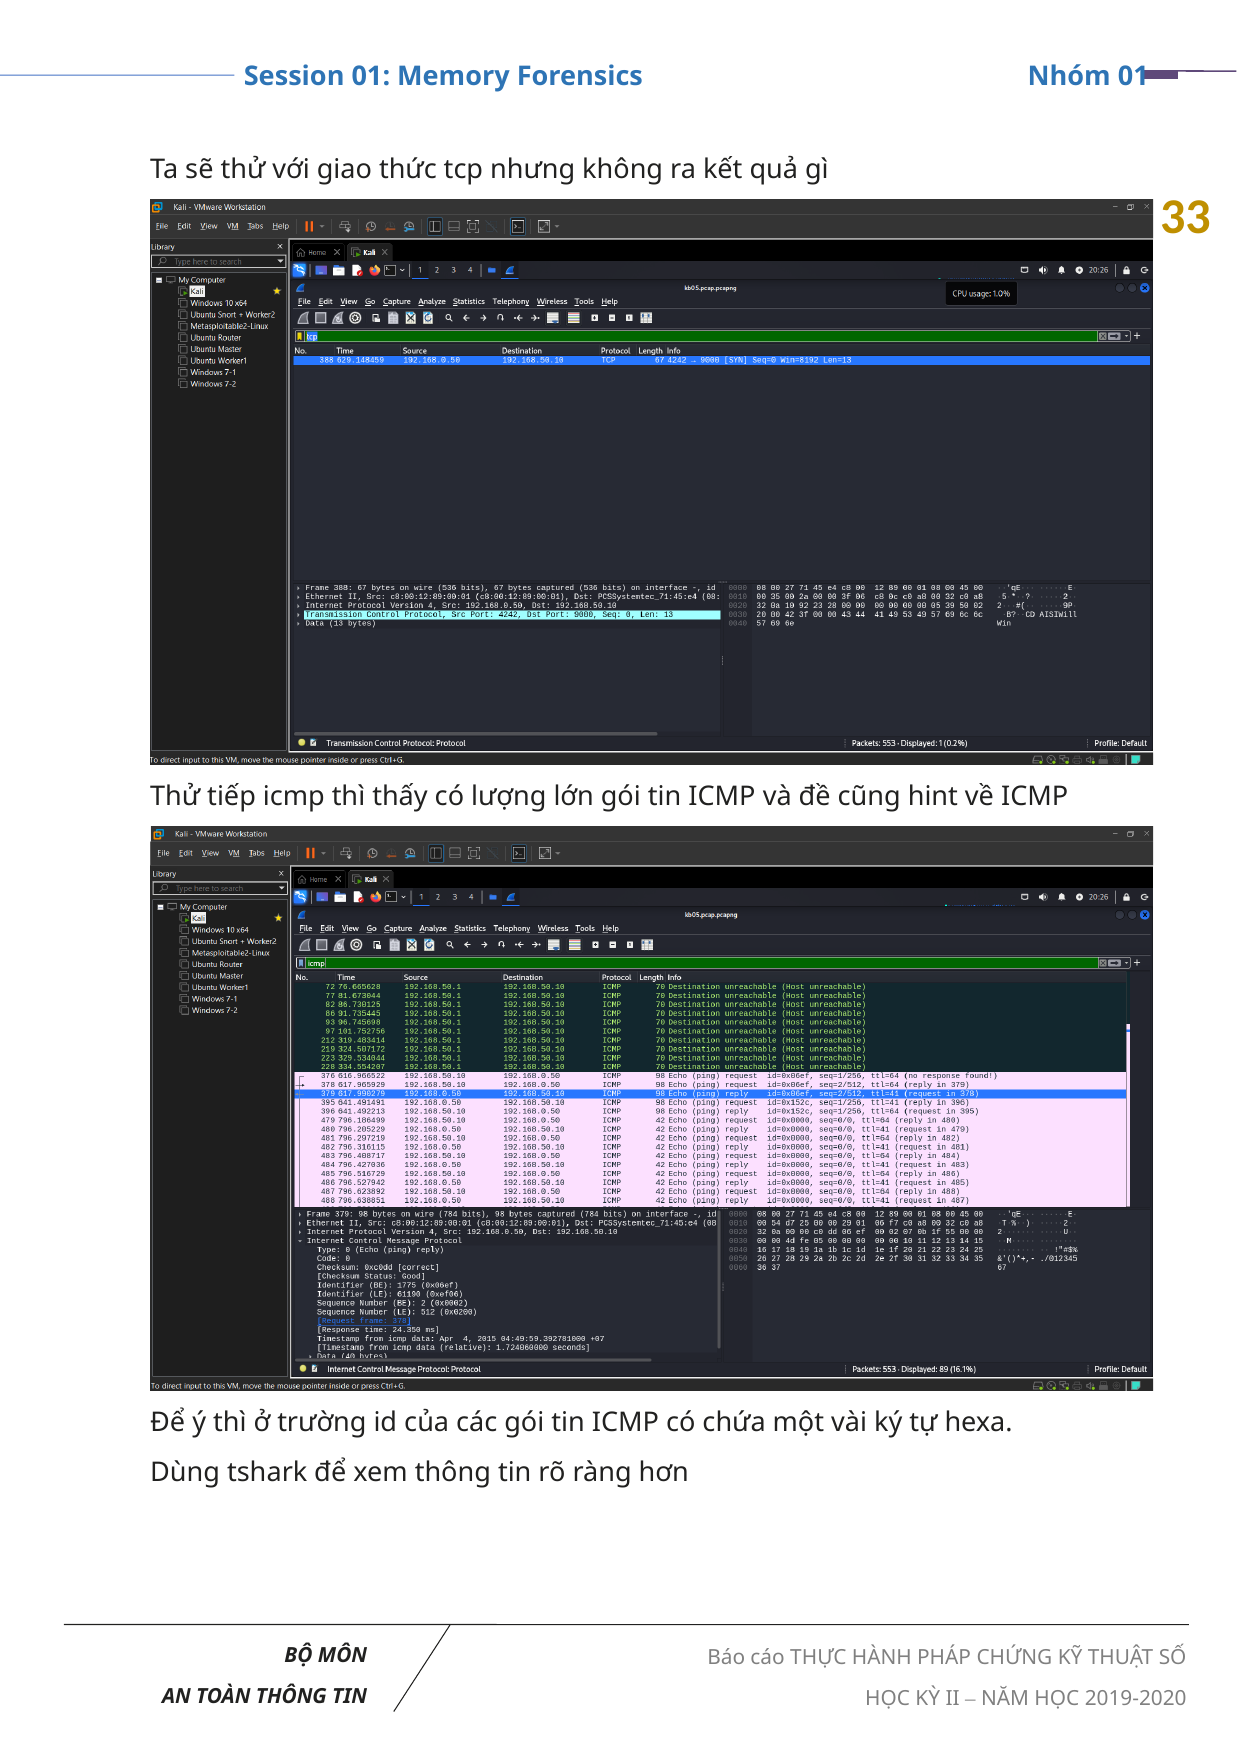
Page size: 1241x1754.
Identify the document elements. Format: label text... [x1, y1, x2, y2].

picture [150, 199, 1154, 765]
text Thử tiếp icmp thì thấy có lượng lớn gói tin ICMP và đề cũng hint về ICMP [150, 777, 1153, 814]
picture [150, 826, 1154, 1391]
text Ta sẽ thử với giao thức tcp nhưng không ra kết quả gì [150, 150, 1153, 187]
text Để ý thì ở trường id của các gói tin ICMP có chứa một vài ký tự hexa. [150, 1403, 1153, 1439]
text Dùng tshark để xem thông tin rõ ràng hơn [150, 1452, 1153, 1489]
